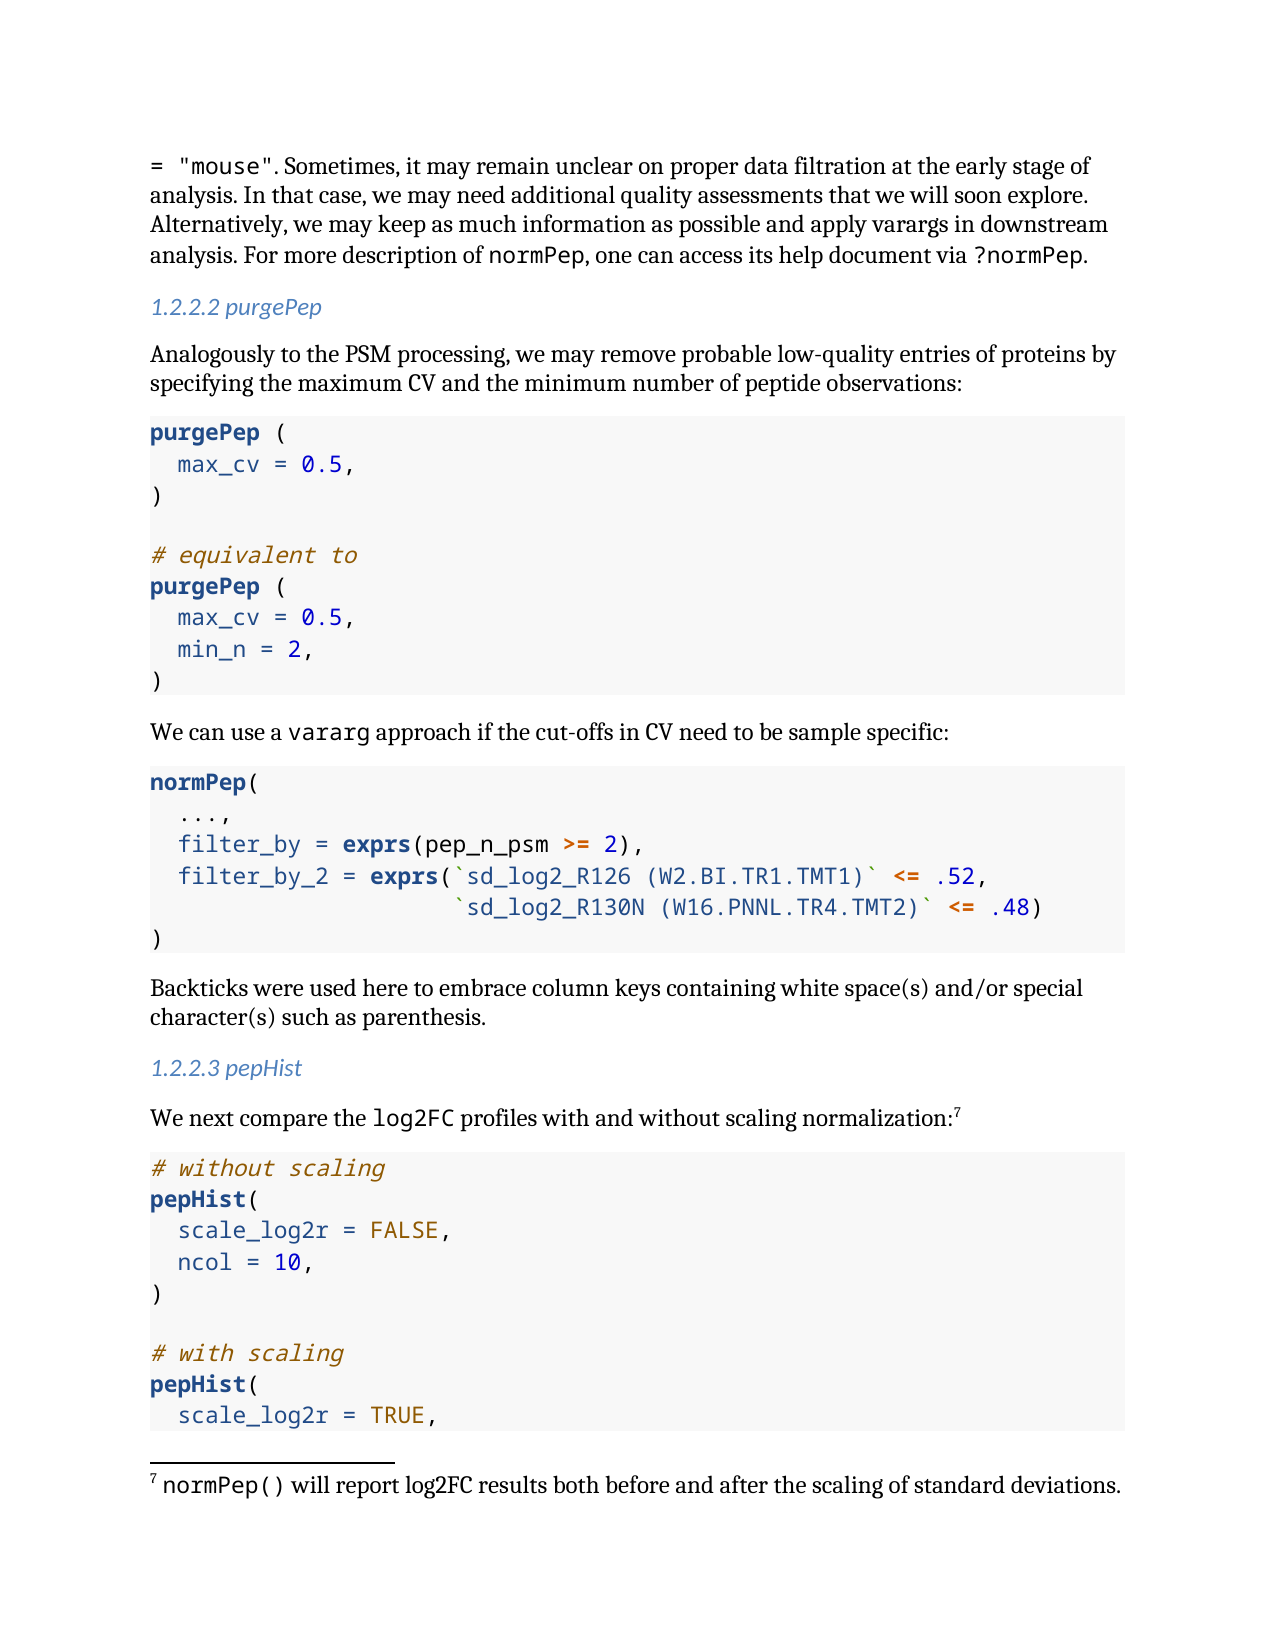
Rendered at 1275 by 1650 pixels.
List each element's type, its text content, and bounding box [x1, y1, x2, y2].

subtitle 1.2.2.2 purgePep [150, 291, 1125, 321]
text Backticks were used here to embrace column keys containing white space(s) and/or special character(s) such as parenthesis. [150, 974, 1125, 1032]
subtitle 1.2.2.3 pepHist [150, 1053, 1125, 1083]
text normPep( ..., filter_by = exprs(pep_n_psm >= 2), filter_by_2 = exprs(`sd_log2_R126 (W2.BI.TR1.TMT1)` <= .52, `sd_log2_R130N (W16.PNNL.TR4.TMT2)` <= .48) ) [150, 766, 1125, 953]
text We next compare the log2FC profiles with and without scaling normalization: [150, 1102, 1125, 1133]
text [150, 150, 1125, 270]
text purgePep ( max_cv = 0.5, ) # equivalent to purgePep ( max_cv = 0.5, min_n = 2, ) [150, 416, 1125, 695]
text # without scaling pepHist( scale_log2r = FALSE, ncol = 10, ) # with scaling pepHist( scale_log2r = TRUE, ncol = 10, ) [150, 1152, 1125, 1431]
text Analogously to the PSM processing, we may remove probable low-quality entries of proteins by specifying the maximum CV and the minimum number of peptide observations: [150, 340, 1125, 398]
text We can use a vararg approach if the cut-offs in CV need to be sample specific: [150, 716, 1125, 747]
